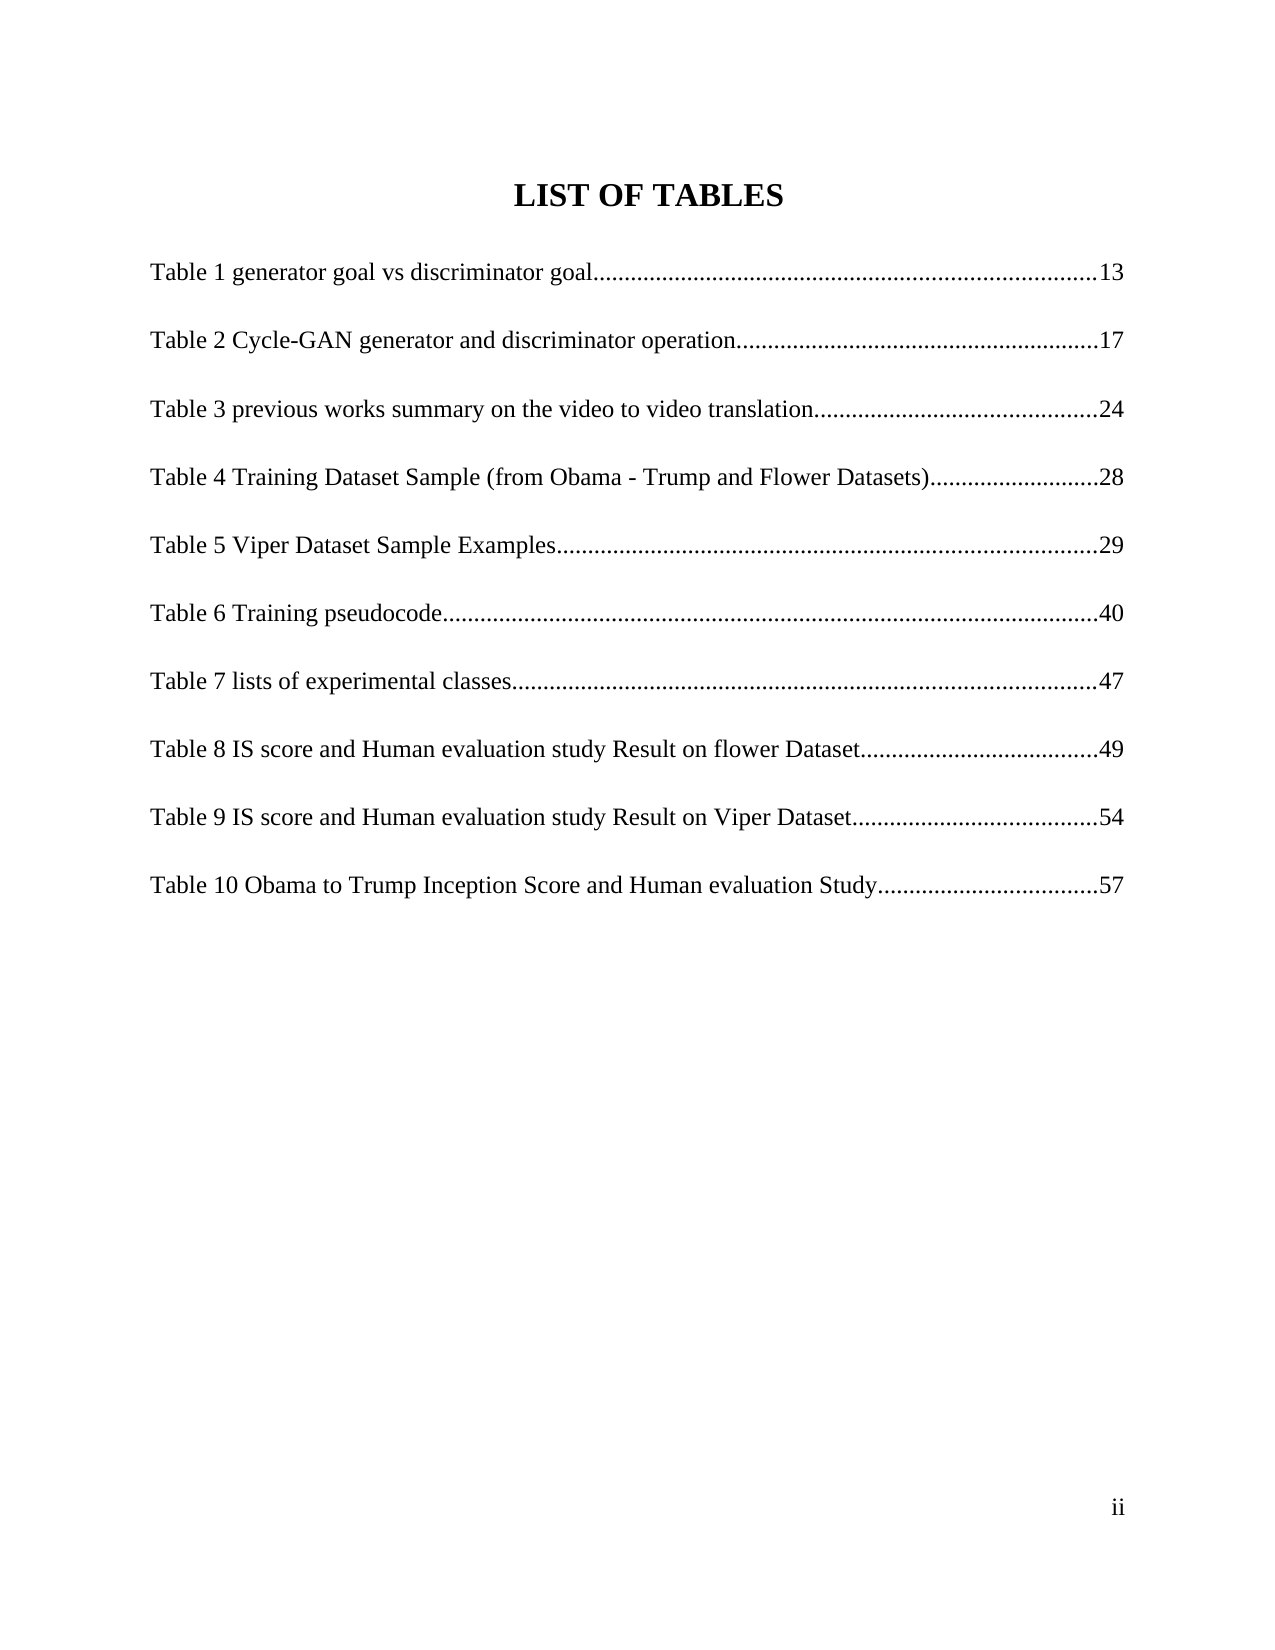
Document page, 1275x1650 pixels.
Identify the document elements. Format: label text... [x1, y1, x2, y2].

text Table 5 Viper Dataset Sample Examples 29 [150, 530, 1125, 559]
text Table 1 generator goal vs discriminator goal 13 [150, 257, 1125, 286]
text Table 10 Obama to Trump Inception Score and Human evaluation Study. 57 [150, 871, 1125, 899]
text Table 7 lists of experimental classes. 47 [150, 666, 1125, 695]
text Table 8 IS score and Human evaluation study Result on flower Dataset 49 [150, 734, 1125, 763]
subtitle LIST OF TABLES [150, 175, 1147, 213]
text Table 6 Training pseudocode 40 [150, 598, 1125, 627]
text Table 2 Cycle-GAN generator and discriminator operation. 17 [150, 326, 1125, 354]
text Table 9 IS score and Human evaluation study Result on Viper Dataset 54 [150, 802, 1125, 831]
text Table 4 Training Dataset Sample (from Obama - Trump and Flower Datasets) 28 [150, 462, 1125, 491]
text Table 3 previous works summary on the video to video translation. 24 [150, 394, 1125, 422]
